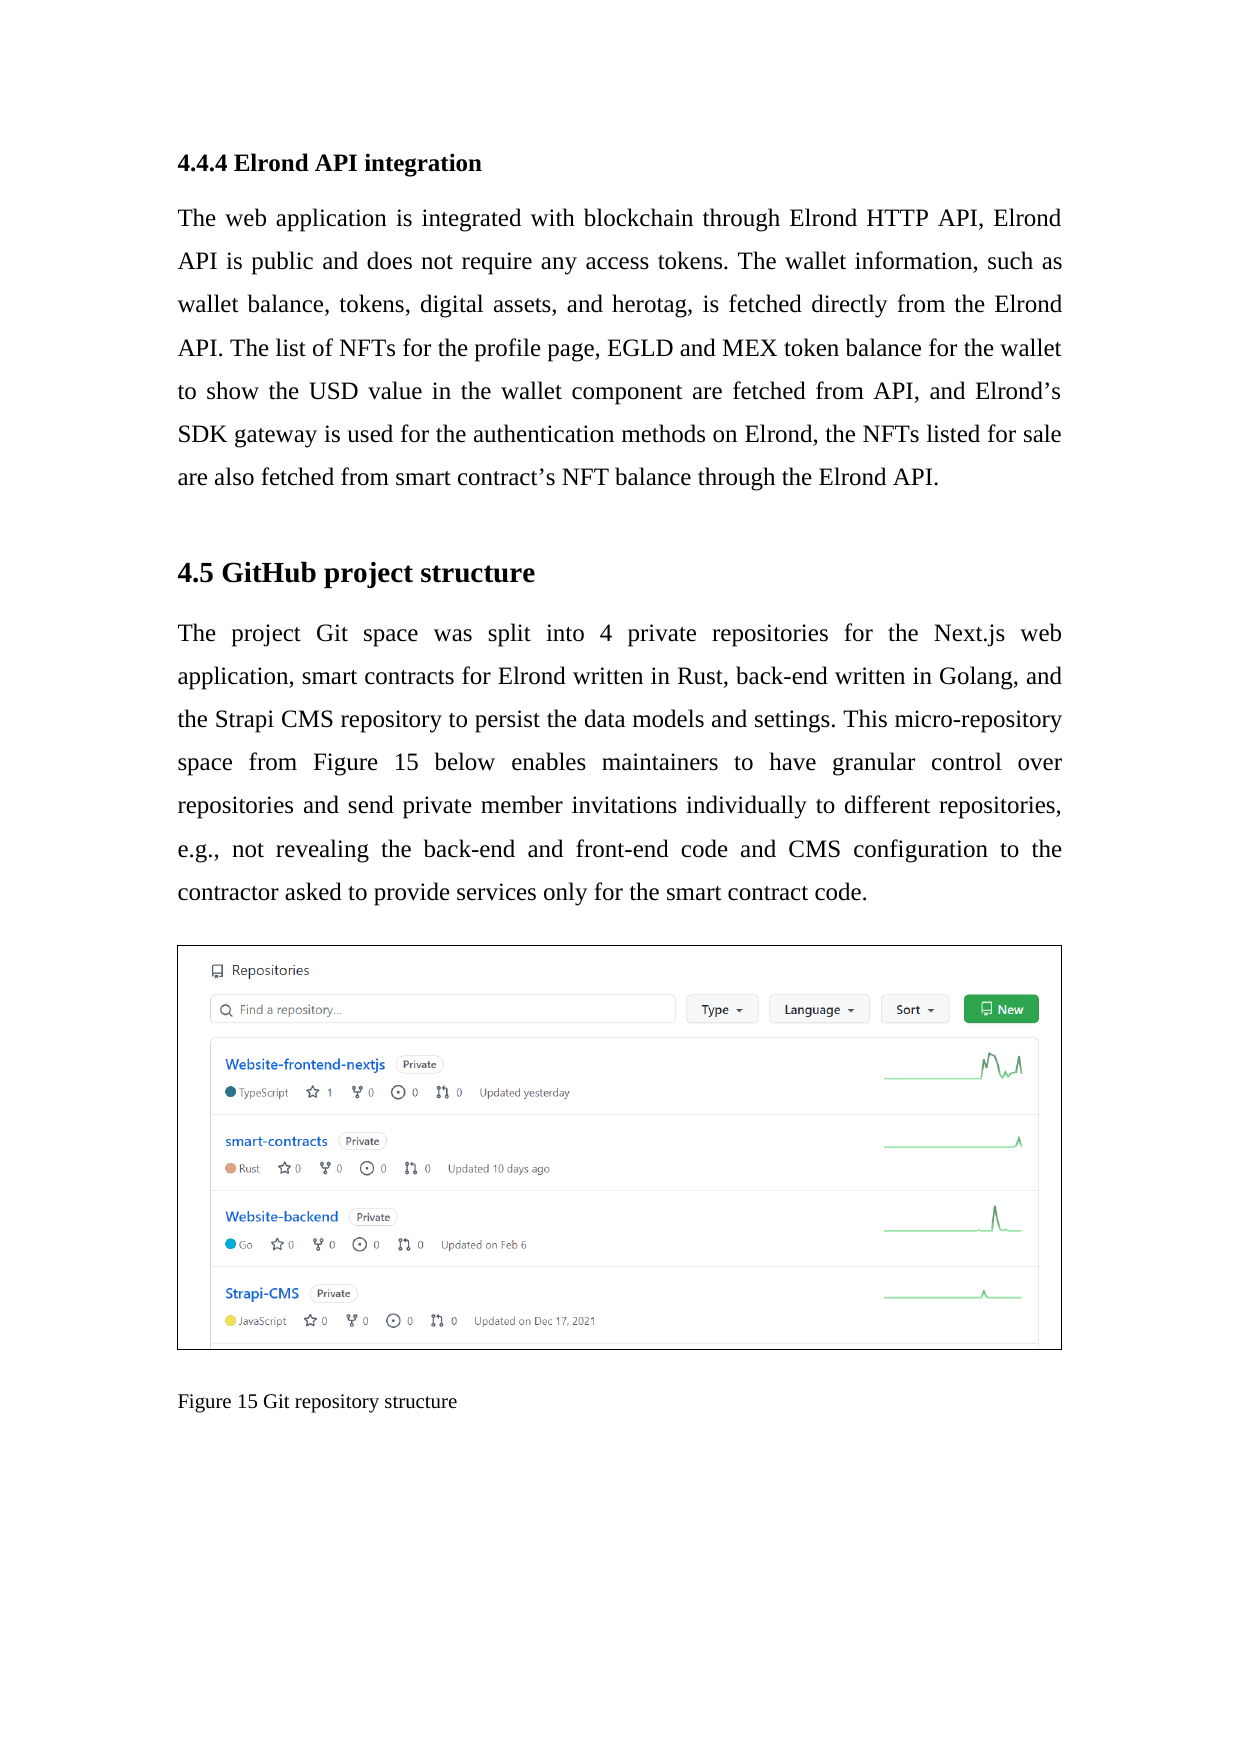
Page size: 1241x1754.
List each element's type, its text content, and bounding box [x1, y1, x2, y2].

subtitle Elrond API integration [177, 148, 1063, 176]
picture [178, 946, 1061, 1349]
text The project Git space was split into 4 private repositories for the Next.js web application, smart contracts for Elrond written in Rust, back-end written in Golang, and the Strapi CMS repository to persist the data models and settings. This micro-repository space from Figure 15 below enables maintainers to have granular control over repositories and send private member invitations individually to different repositories, e.g., not revealing the back-end and front-end code and CMS configuration to the contractor asked to provide services only for the smart contract code. [177, 618, 1063, 906]
subtitle GitHub project structure [177, 555, 1063, 589]
text Figure 15 Git repository structure [177, 1389, 1063, 1413]
text The web application is integrated with blockchain through Elrond HTTP API, Elrond API is public and does not require any access tokens. The wallet information, such as wallet balance, tokens, digital assets, and herotag, is fetched directly from the Elrond API. The list of NFTs for the profile page, EGLD and MEX token balance for the wallet to show the USD value in the wallet component are fetched from API, and Elrond’s SDK gateway is used for the authentication methods on Elrond, the NFTs listed for sale are also fetched from smart contract’s NFT balance through the Elrond API. [177, 203, 1063, 491]
